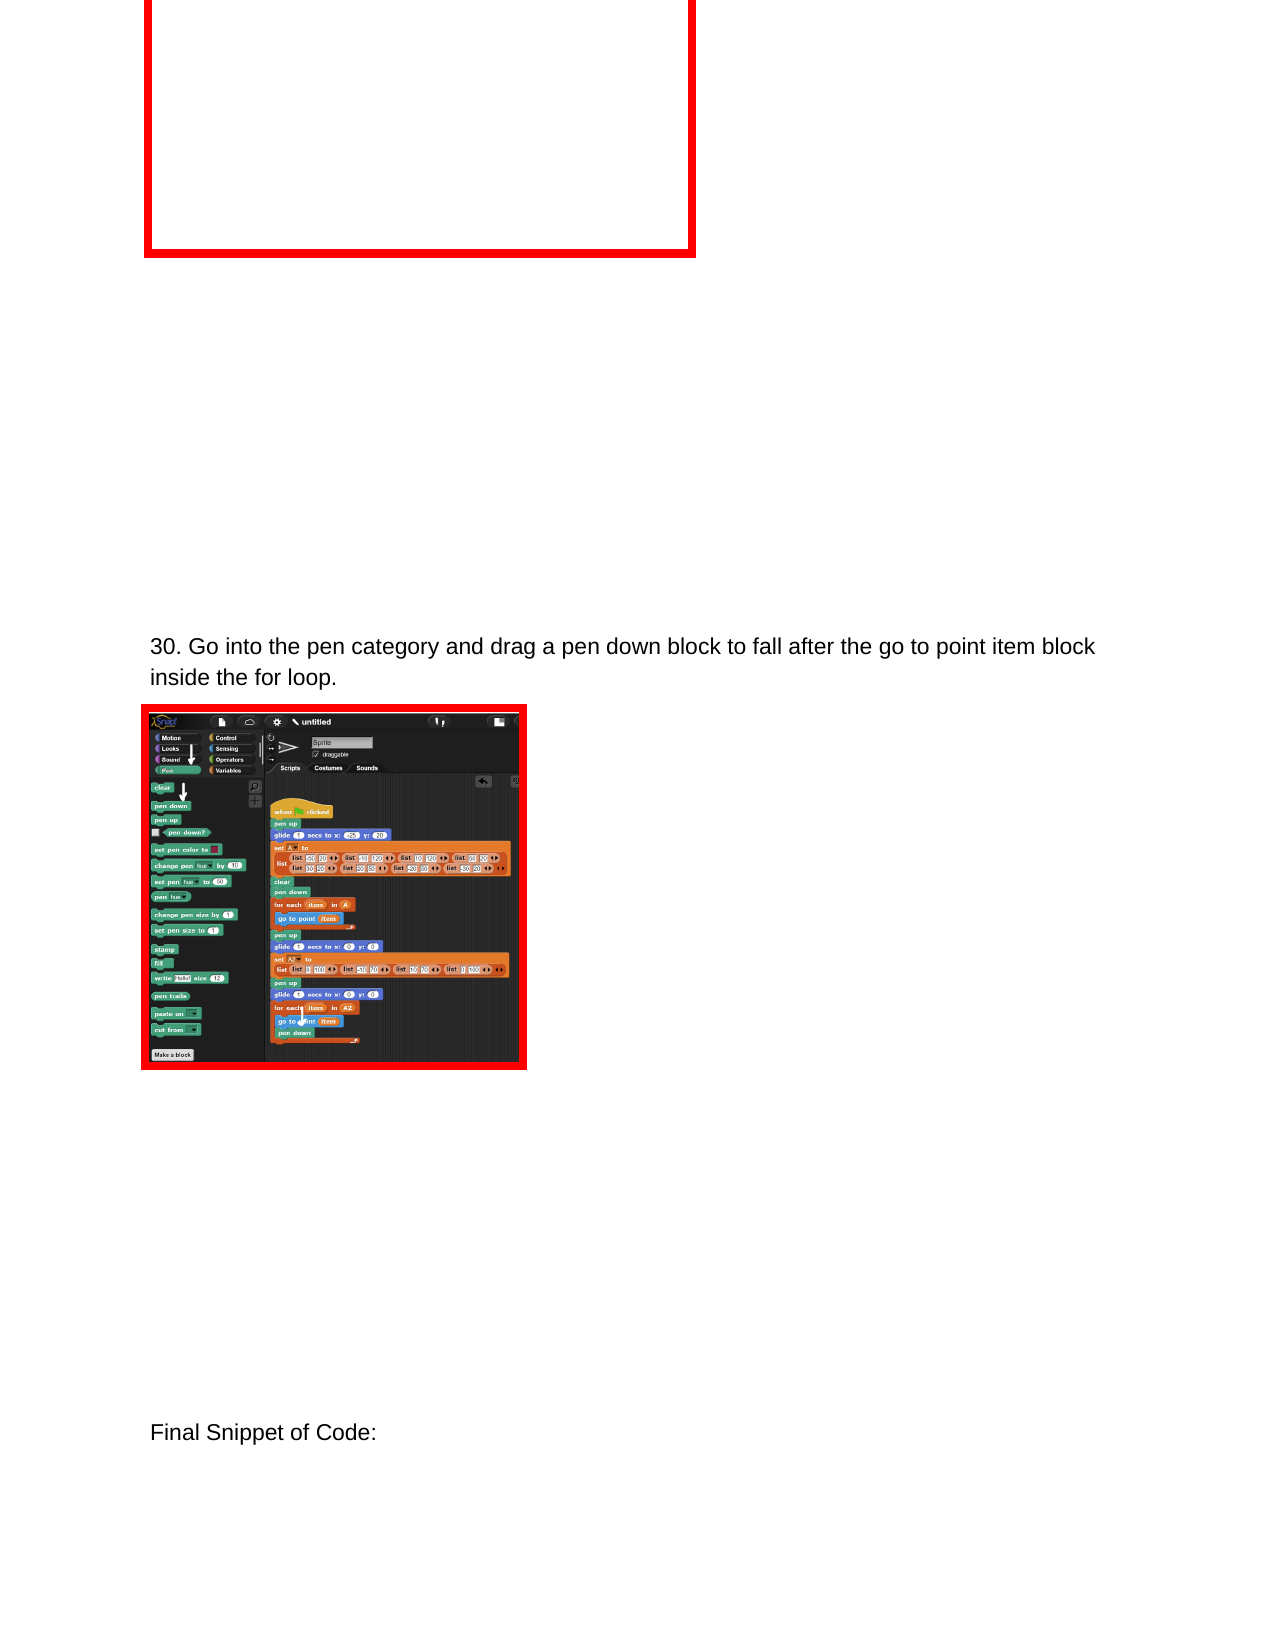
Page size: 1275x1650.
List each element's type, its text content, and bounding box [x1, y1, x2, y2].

text Final Snippet of Code: [150, 1419, 1125, 1445]
picture [149, 712, 519, 1062]
text 30. Go into the pen category and drag a pen down block to fall after the go to point item block inside the for loop. [150, 633, 1125, 690]
